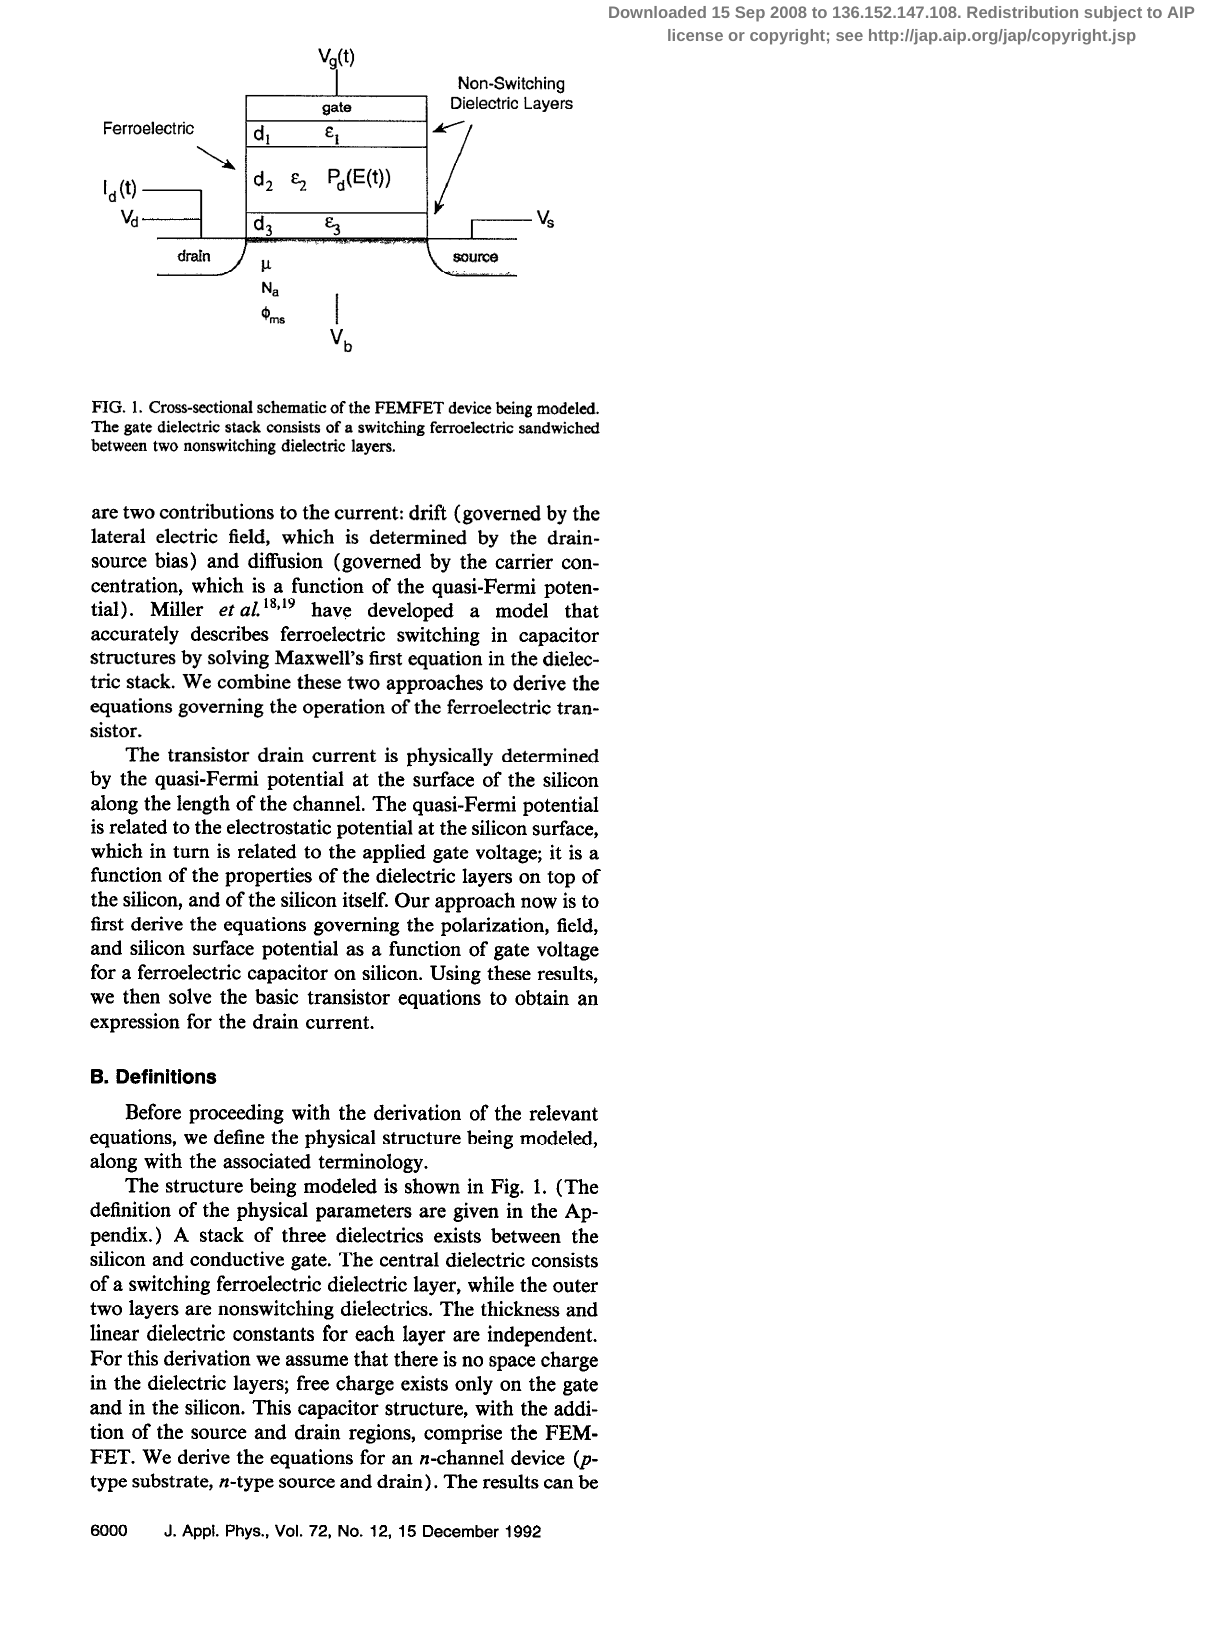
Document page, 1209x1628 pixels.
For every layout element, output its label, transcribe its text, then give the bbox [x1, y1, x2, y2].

picture [0, 0, 1200, 1622]
text Downloaded 15 Sep 2008 to 136.152.147.108. Redistribution subject to AIP license or copyright; see http://jap.aip.org/jap/copyright.jsp [601, 0, 1202, 46]
